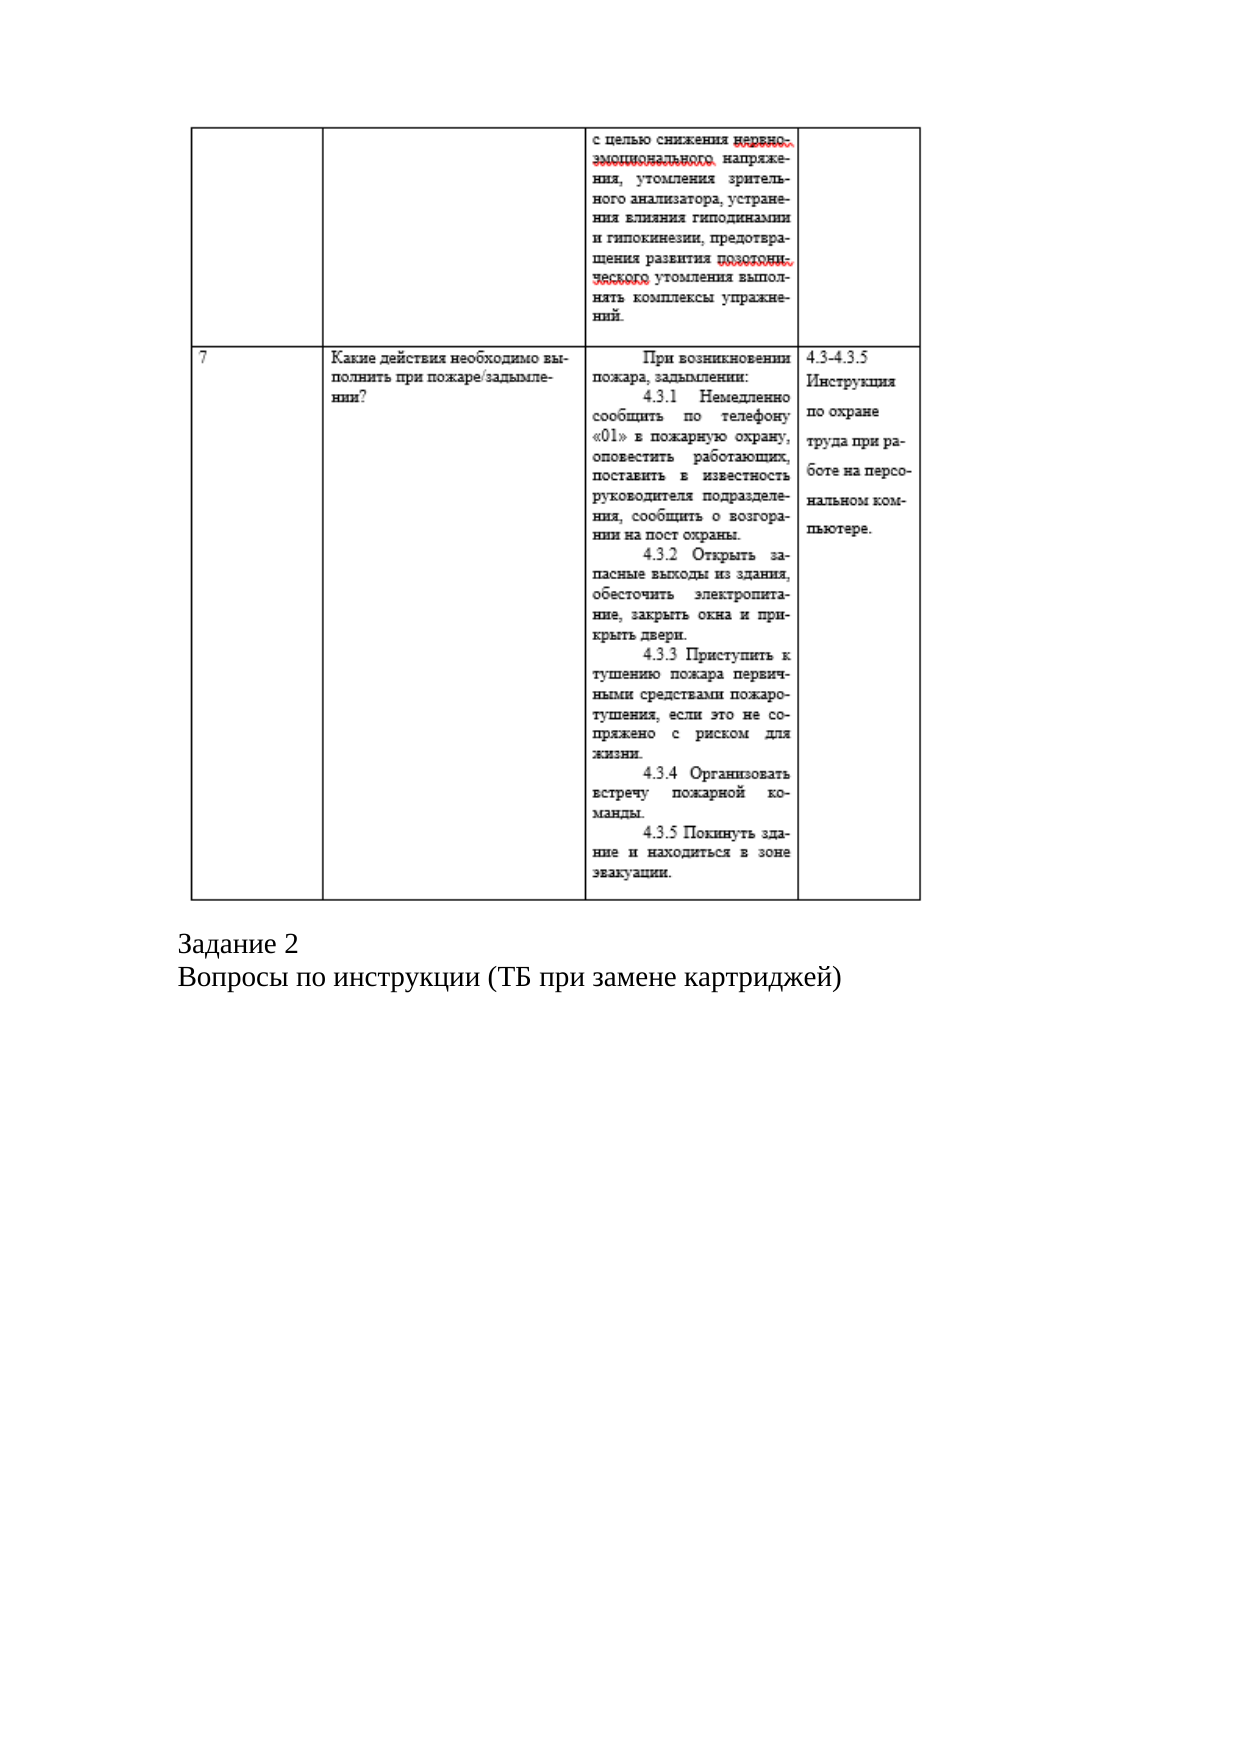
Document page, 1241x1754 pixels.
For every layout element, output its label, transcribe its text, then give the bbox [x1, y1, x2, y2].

text Вопросы по инструкции (ТБ при замене картриджей) [177, 959, 1152, 993]
picture [177, 118, 943, 926]
text Задание 2 [177, 926, 1152, 959]
